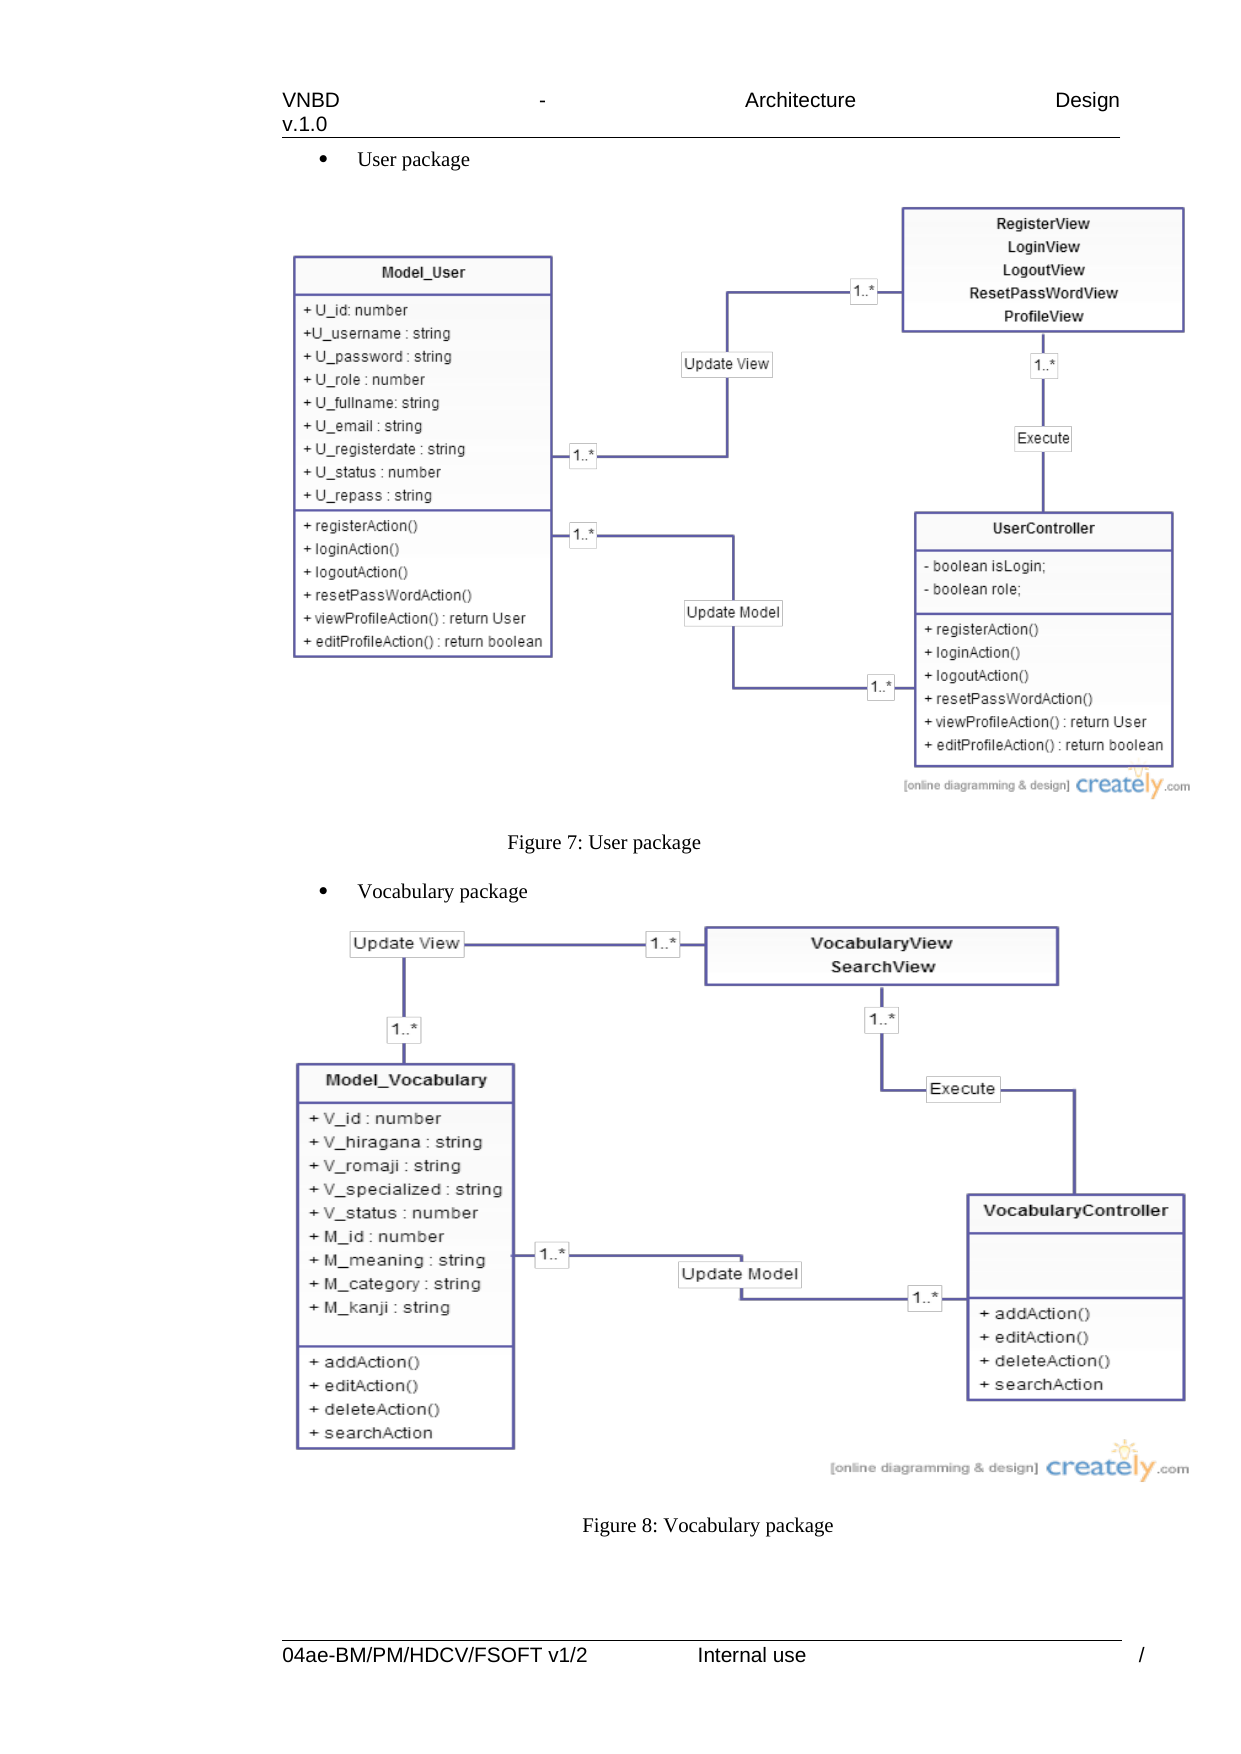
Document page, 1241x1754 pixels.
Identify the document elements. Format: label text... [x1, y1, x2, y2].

list User package [319, 147, 1122, 171]
picture [282, 195, 1197, 804]
text Figure 7: User package [282, 830, 1122, 854]
picture [282, 914, 1198, 1487]
list Vocabulary package [319, 878, 1122, 903]
text Figure 8: Vocabulary package [282, 1513, 1122, 1537]
